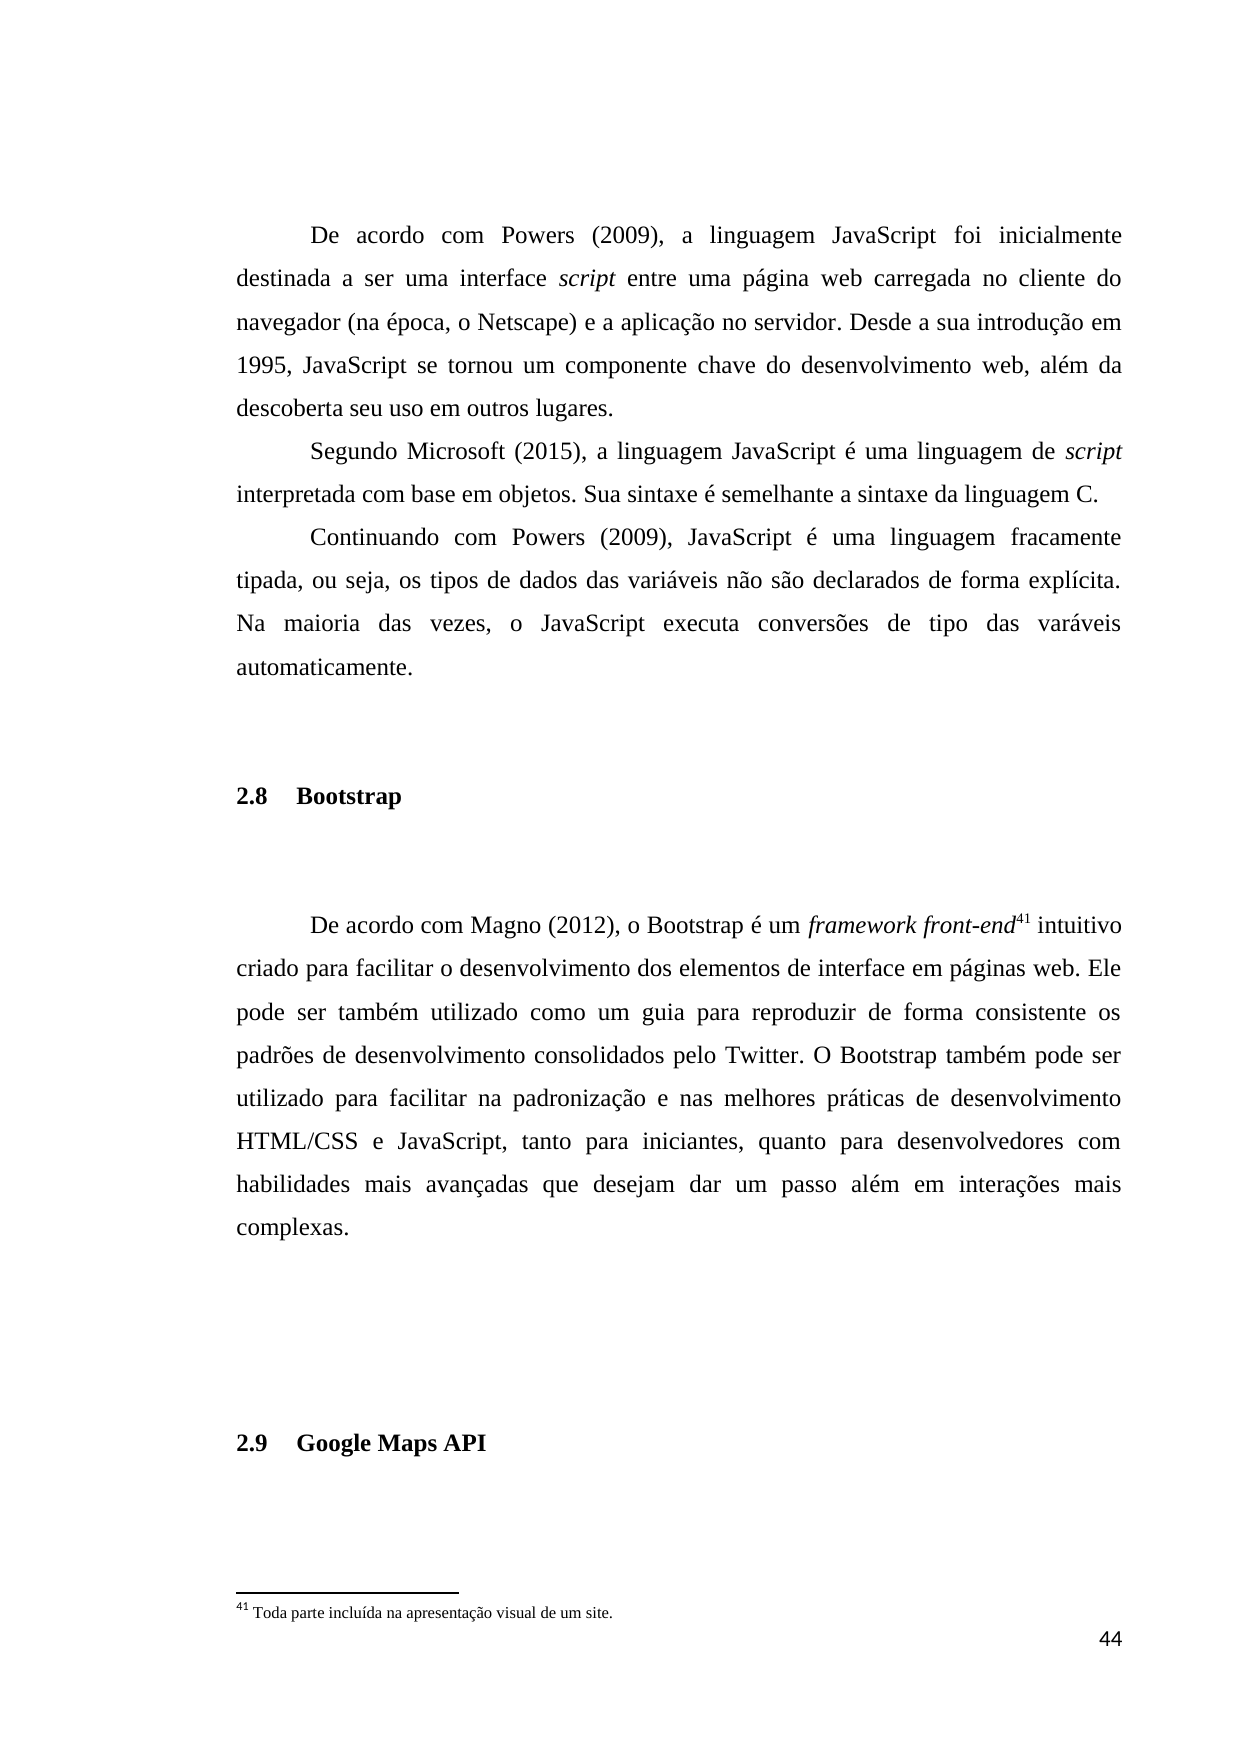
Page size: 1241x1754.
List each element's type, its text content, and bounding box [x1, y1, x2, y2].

text De acordo com Magno (2012), o Bootstrap é um framework front-end intuitivo criado para facilitar o desenvolvimento dos elementos de interface em páginas web. Ele pode ser também utilizado como um guia para reproduzir de forma consistente os padrões de desenvolvimento consolidados pelo Twitter. O Bootstrap também pode ser utilizado para facilitar na padronização e nas melhores práticas de desenvolvimento HTML/CSS e JavaScript, tanto para iniciantes, quanto para desenvolvedores com habilidades mais avançadas que desejam dar um passo além em interações mais complexas. [236, 910, 1122, 1241]
text De acordo com Powers (2009), a linguagem JavaScript foi inicialmente destinada a ser uma interface script entre uma página web carregada no cliente do navegador (na época, o Netscape) e a aplicação no servidor. Desde a sua introdução em 1995, JavaScript se tornou um componente chave do desenvolvimento web, além da descoberta seu uso em outros lugares. [236, 220, 1122, 422]
text Segundo Microsoft (2015), a linguagem JavaScript é uma linguagem de script interpretada com base em objetos. Sua sintaxe é semelhante a sintaxe da linguagem C. [236, 436, 1122, 508]
subtitle Bootstrap [236, 781, 1122, 810]
text Continuando com Powers (2009), JavaScript é uma linguagem fracamente tipada, ou seja, os tipos de dados das variáveis não são declarados de forma explícita. Na maioria das vezes, o JavaScript executa conversões de tipo das varáveis automaticamente. [236, 522, 1122, 680]
subtitle Google Maps API [236, 1428, 1122, 1457]
